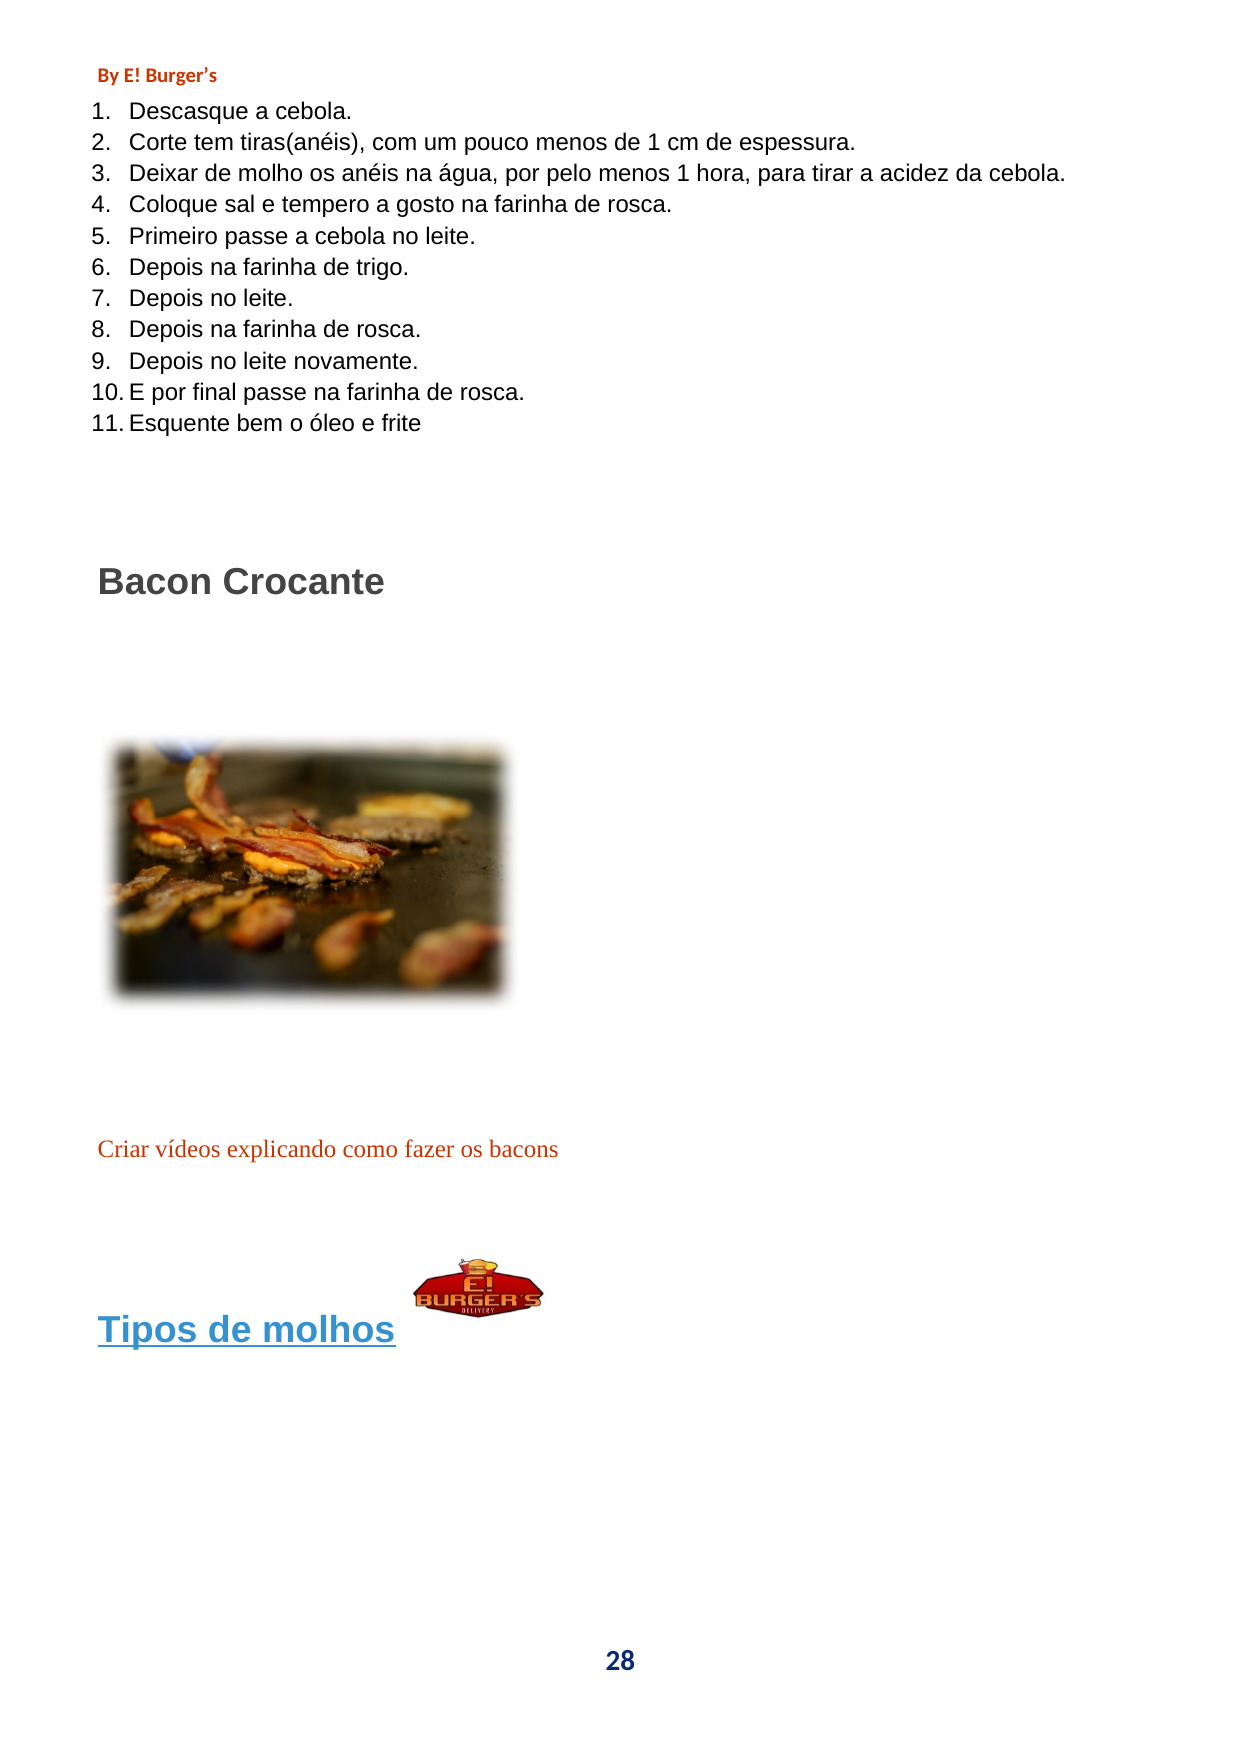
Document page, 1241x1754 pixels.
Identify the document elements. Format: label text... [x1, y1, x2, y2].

list Depois na farinha de trigo. [91, 249, 1143, 281]
list Depois no leite. [91, 281, 1143, 312]
list Coloque sal e tempero a gosto na farinha de rosca. [91, 187, 1143, 218]
list Primeiro passe a cebola no leite. [91, 218, 1143, 249]
list E por final passe na farinha de rosca. [91, 374, 1143, 406]
list Descasque a cebola. [91, 93, 1143, 124]
list Esquente bem o óleo e frite [91, 406, 1143, 437]
picture [405, 1233, 551, 1343]
list Corte tem tiras(anéis), com um pouco menos de 1 cm de espessura. [91, 124, 1143, 156]
subtitle Tipos de molhos [97, 1233, 1143, 1351]
list Depois no leite novamente. [91, 343, 1143, 374]
text Criar vídeos explicando como fazer os bacons [97, 1134, 1143, 1163]
list Depois na farinha de rosca. [91, 312, 1143, 343]
picture [126, 760, 491, 984]
list Deixar de molho os anéis na água, por pelo menos 1 hora, para tirar a acidez da cebola. [91, 156, 1143, 187]
subtitle Bacon Crocante [97, 559, 1143, 603]
